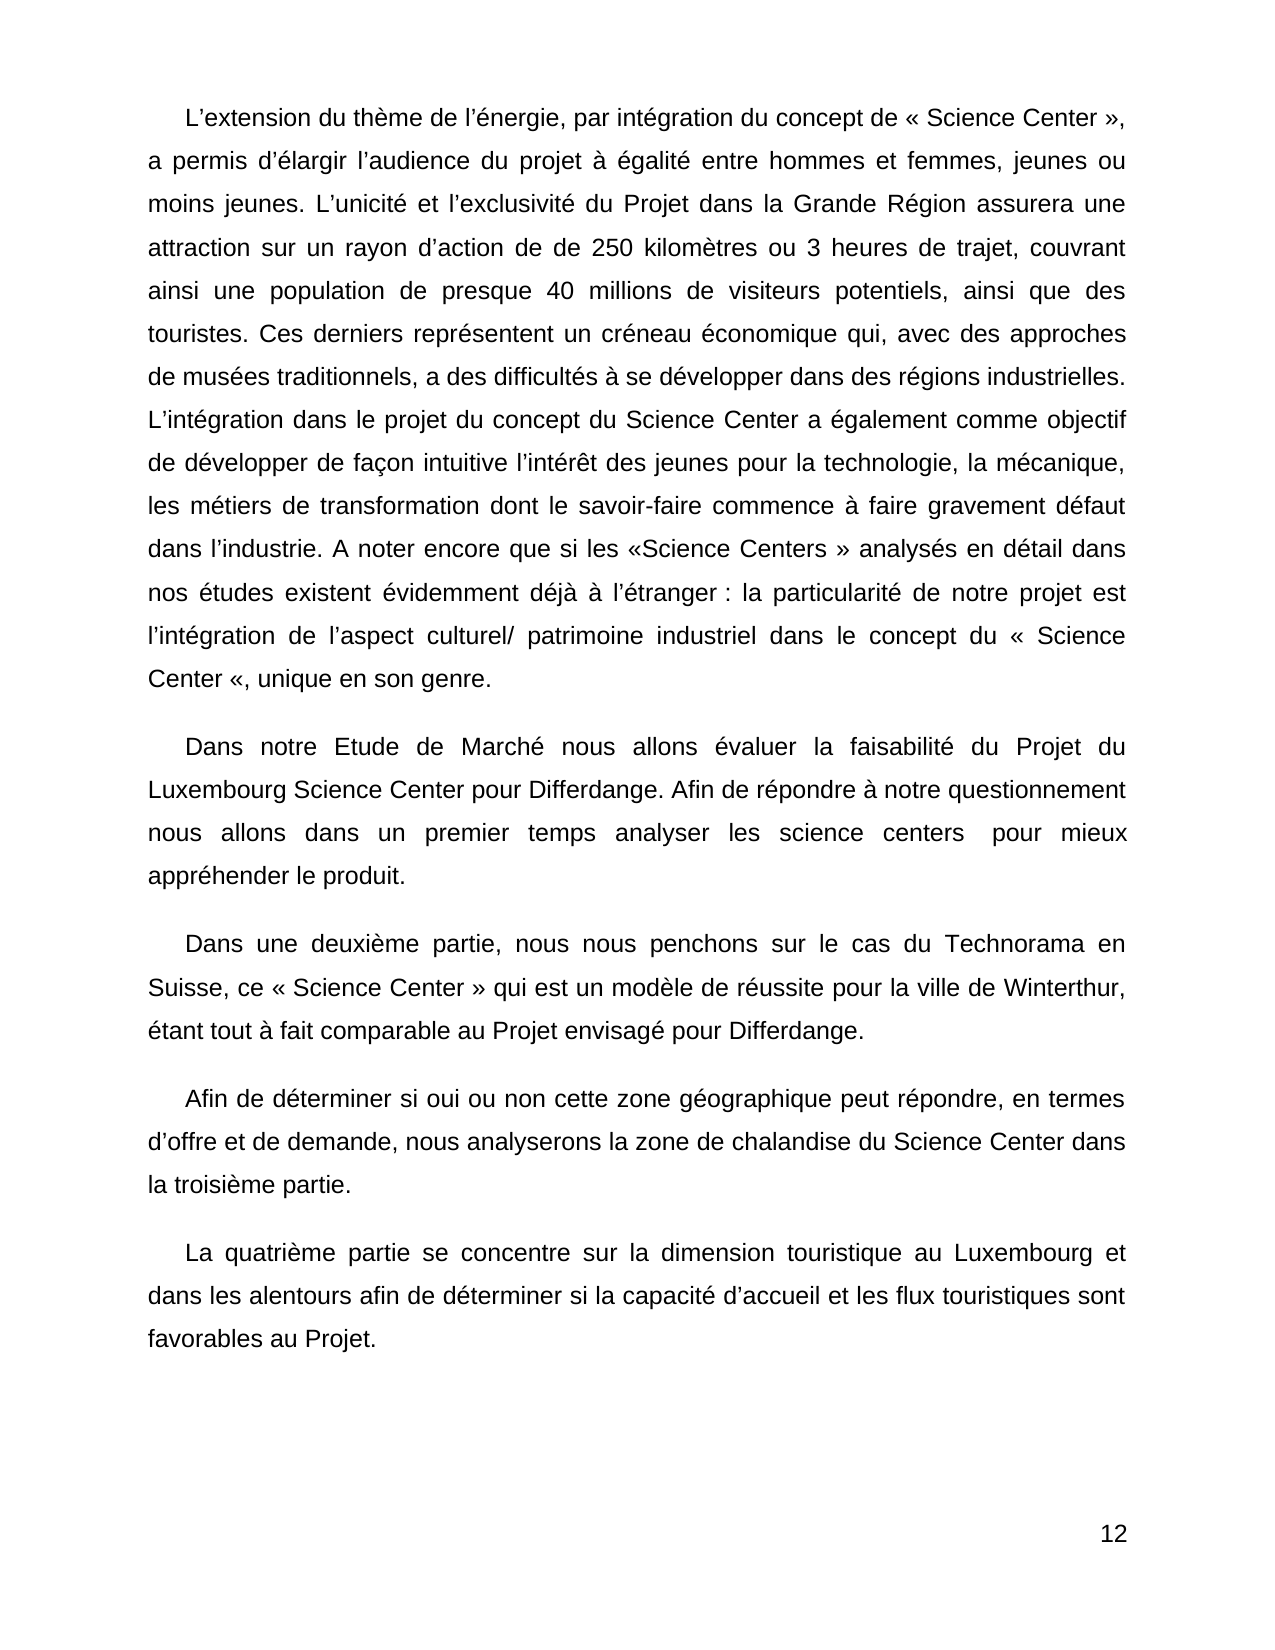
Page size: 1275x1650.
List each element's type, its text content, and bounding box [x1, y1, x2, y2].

text La quatrième partie se concentre sur la dimension touristique au Luxembourg et dans les alentours afin de déterminer si la capacité d’accueil et les flux touristiques sont favorables au Projet. [148, 1238, 1127, 1353]
text Dans une deuxième partie, nous nous penchons sur le cas du Technorama en Suisse, ce « Science Center » qui est un modèle de réussite pour la ville de Winterthur, étant tout à fait comparable au Projet envisagé pour Differdange. [148, 929, 1127, 1044]
text Afin de déterminer si oui ou non cette zone géographique peut répondre, en termes d’offre et de demande, nous analyserons la zone de chalandise du Science Center dans la troisième partie. [148, 1084, 1127, 1199]
text Dans notre Etude de Marché nous allons évaluer la faisabilité du Projet du Luxembourg Science Center pour Differdange. Afin de répondre à notre questionnement nous allons dans un premier temps analyser les science centers pour mieux appréhender le produit. [148, 732, 1127, 890]
text L’extension du thème de l’énergie, par intégration du concept de « Science Center », a permis d’élargir l’audience du projet à égalité entre hommes et femmes, jeunes ou moins jeunes. L’unicité et l’exclusivité du Projet dans la Grande Région assurera une attraction sur un rayon d’action de de 250 kilomètres ou 3 heures de trajet, couvrant ainsi une population de presque 40 millions de visiteurs potentiels, ainsi que des touristes. Ces derniers représentent un créneau économique qui, avec des approches de musées traditionnels, a des difficultés à se développer dans des régions industrielles. L’intégration dans le projet du concept du Science Center a également comme objectif de développer de façon intuitive l’intérêt des jeunes pour la technologie, la mécanique, les métiers de transformation dont le savoir-faire commence à faire gravement défaut dans l’industrie. A noter encore que si les «Science Centers » analysés en détail dans nos études existent évidemment déjà à l’étranger : la particularité de notre projet est l’intégration de l’aspect culturel/ patrimoine industriel dans le concept du « Science Center «, unique en son genre. [148, 103, 1127, 692]
